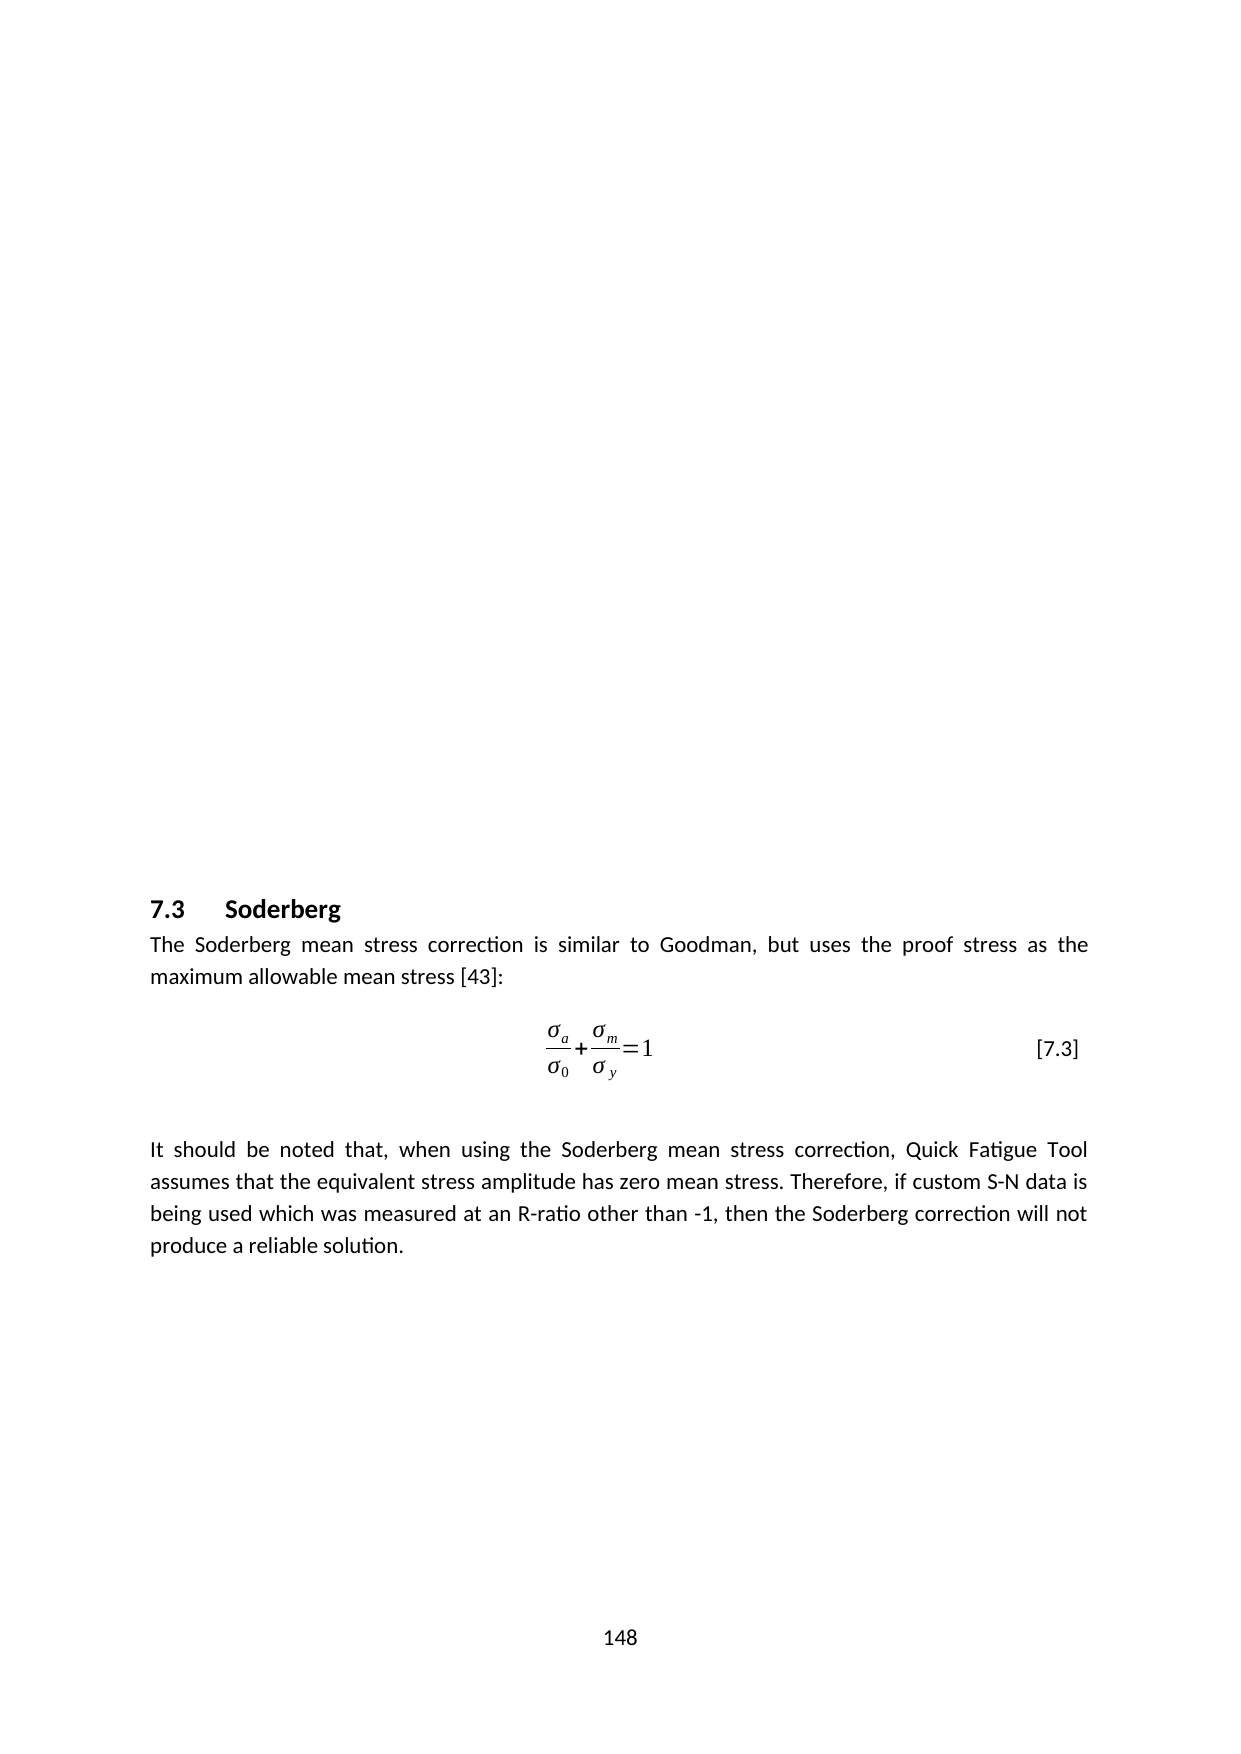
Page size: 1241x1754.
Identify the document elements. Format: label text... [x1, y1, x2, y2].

subtitle 7.3 Soderberg [150, 892, 1090, 925]
text The Soderberg mean stress correction is similar to Goodman, but uses the proof stress as the maximum allowable mean stress: [150, 930, 1090, 990]
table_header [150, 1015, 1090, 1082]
text It should be noted that, when using the Soderberg mean stress correction, Quick Fatigue Tool assumes that the equivalent stress amplitude has zero mean stress. Therefore, if custom S-N data is being used which was measured at an R-ratio other than -1, then the Soderberg correction will not produce a reliable solution. [150, 1135, 1090, 1259]
